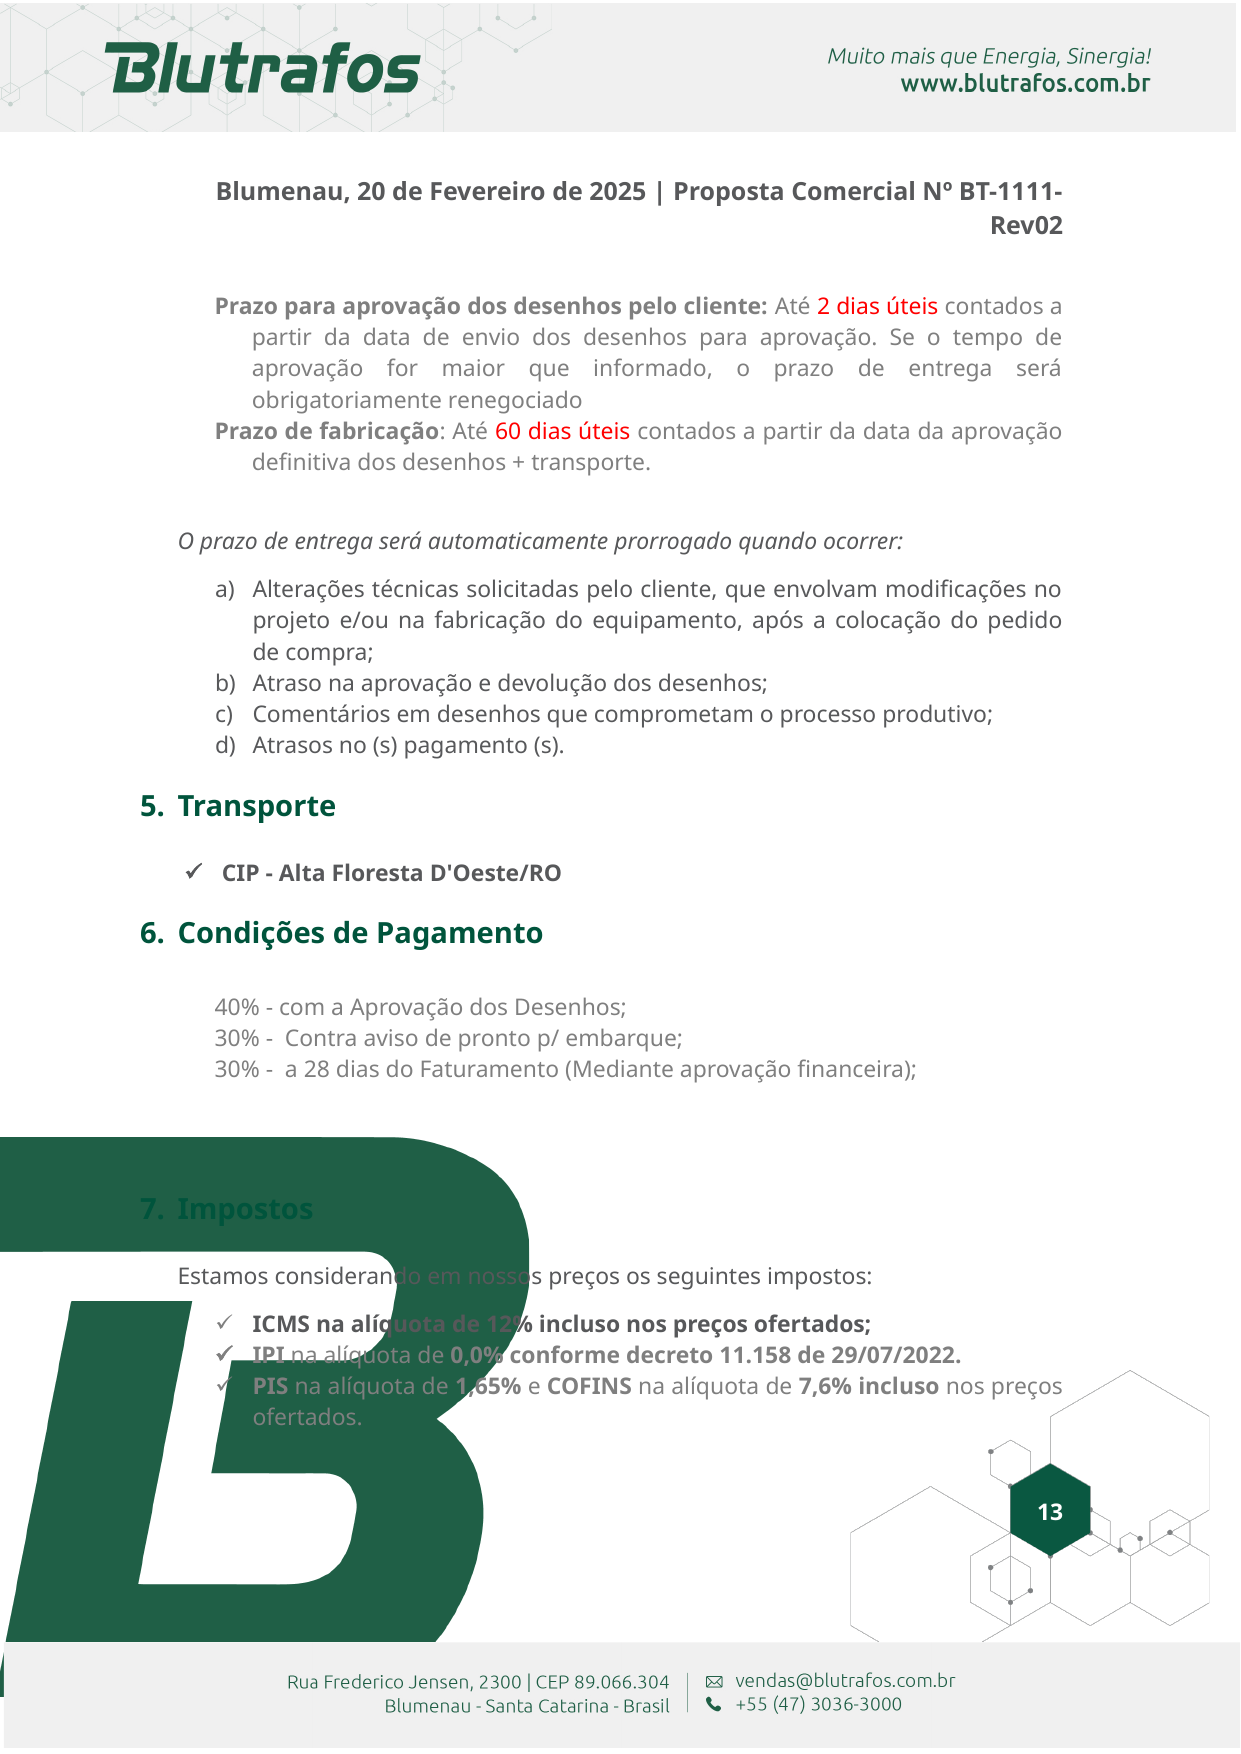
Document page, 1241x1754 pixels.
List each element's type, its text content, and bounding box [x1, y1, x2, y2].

text Prazo para aprovação dos desenhos pelo cliente: Até 2 dias úteis contados a partir da data de envio dos desenhos para aprovação. Se o tempo de aprovação for maior que informado, o prazo de entrega será obrigatoriamente renegociado [214, 290, 1063, 415]
picture [0, 1137, 1241, 1748]
picture [0, 3, 1236, 132]
list Atraso na aprovação e devolução dos desenhos; [215, 667, 1063, 698]
subtitle Impostos [140, 1189, 1063, 1228]
text Prazo de fabricação: Até 60 dias úteis contados a partir da data da aprovação definitiva dos desenhos + transporte. [214, 415, 1063, 477]
text Estamos considerando em nossos preços os seguintes impostos: [177, 1259, 1063, 1291]
text 30% - a 28 dias do Faturamento (Mediante aprovação financeira); [214, 1053, 1063, 1084]
list PIS na alíquota de 1,65% e COFINS na alíquota de 7,6% incluso nos preços ofertados. [215, 1370, 1063, 1432]
list IPI na alíquota de 0,0% conforme decreto 11.158 de 29/07/2022. [215, 1339, 1063, 1370]
list Alterações técnicas solicitadas pelo cliente, que envolvam modificações no projeto e/ou na fabricação do equipamento, após a colocação do pedido de compra; [215, 573, 1063, 667]
text 40% - com a Aprovação dos Desenhos; [214, 991, 1063, 1022]
list Comentários em desenhos que comprometam o processo produtivo; [215, 698, 1063, 729]
list CIP - Alta Floresta D'Oeste/RO [184, 857, 1063, 888]
list Atrasos no (s) pagamento (s). [215, 729, 1063, 761]
text 30% - Contra aviso de pronto p/ embarque; [214, 1022, 1063, 1053]
subtitle Condições de Pagamento [140, 913, 1063, 952]
text O prazo de entrega será automaticamente prorrogado quando ocorrer: [177, 525, 1063, 556]
subtitle Transporte [140, 786, 1063, 825]
list ICMS na alíquota de 12% incluso nos preços ofertados; [215, 1307, 1063, 1339]
